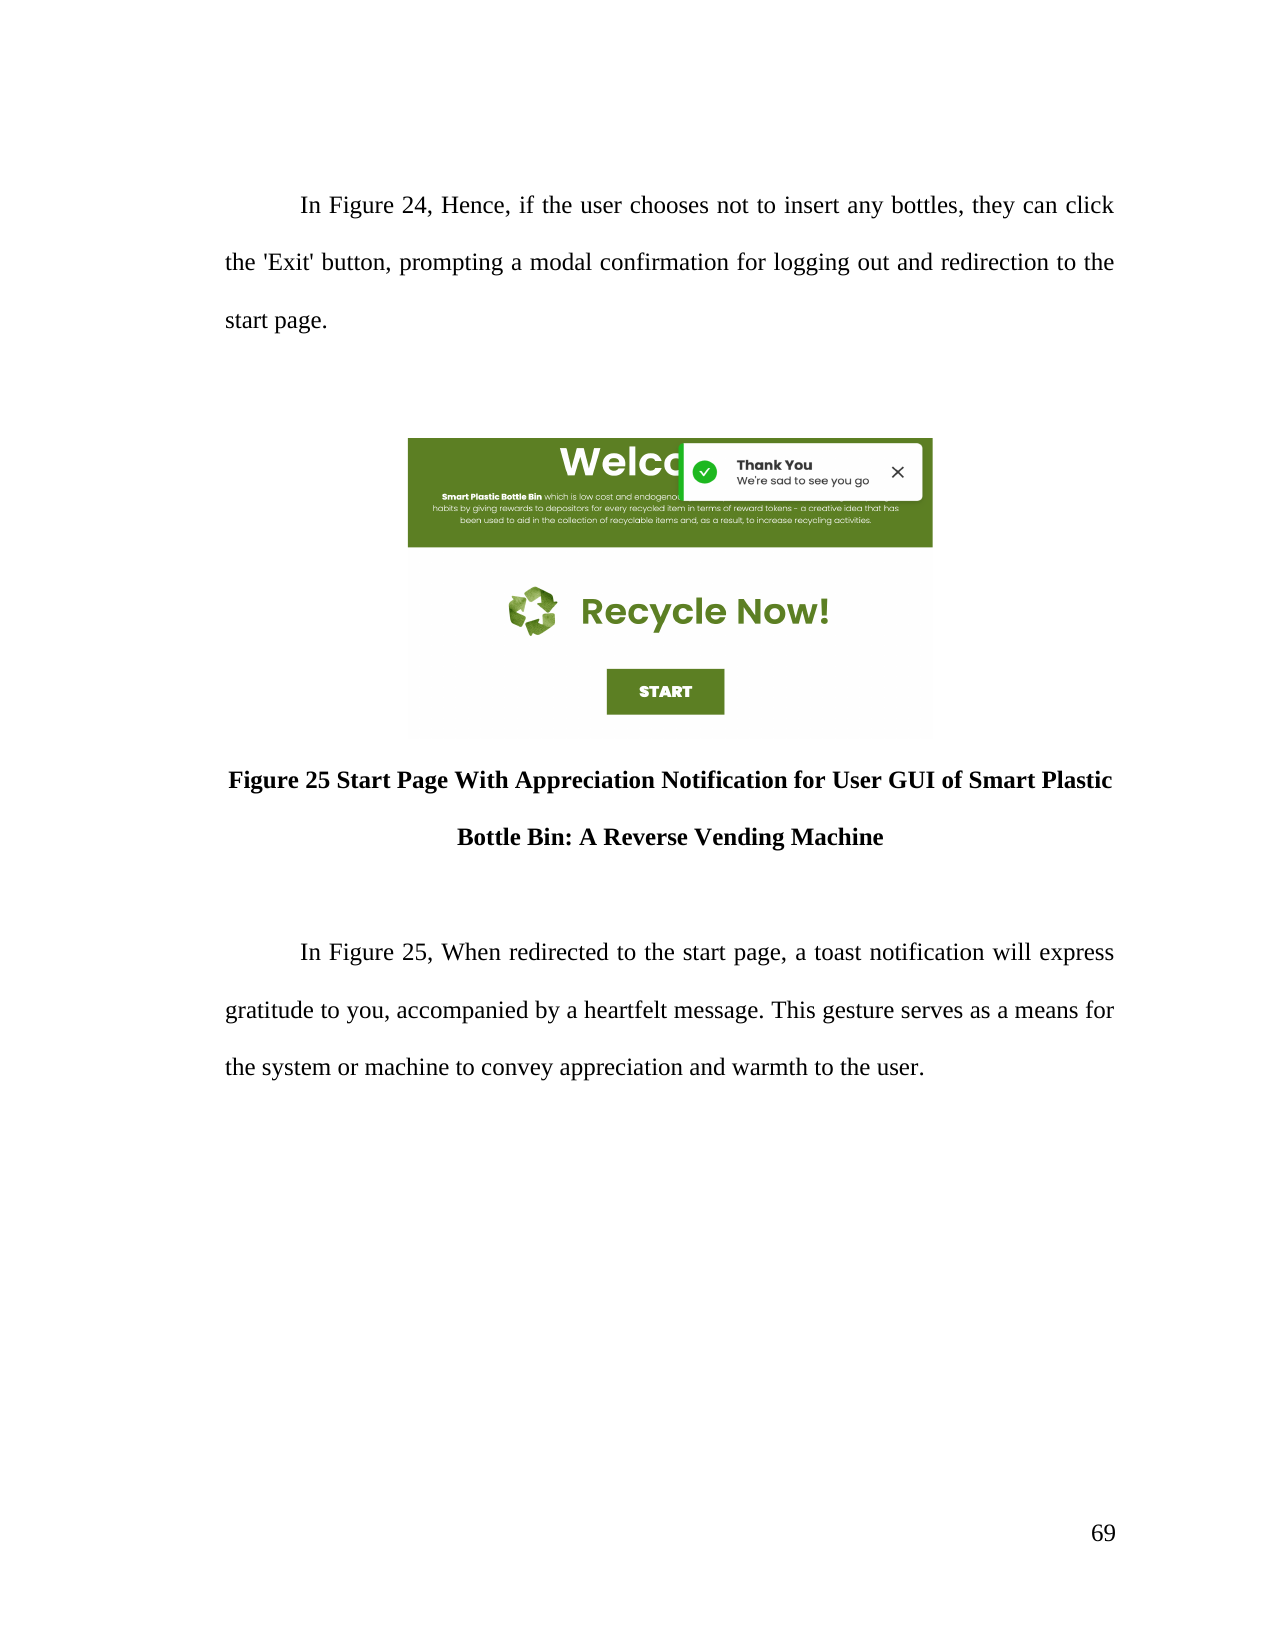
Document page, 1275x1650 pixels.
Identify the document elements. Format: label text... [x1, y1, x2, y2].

text In Figure 24, Hence, if the user chooses not to insert any bottles, they can click the 'Exit' button, prompting a modal confirmation for logging out and redirection to the start page. [225, 190, 1116, 334]
text In Figure 25, When redirected to the start page, a toast notification will express gratitude to you, accompanied by a heartfelt message. This gesture serves as a means for the system or machine to convey appreciation and warmth to the user. [225, 937, 1116, 1081]
picture [407, 438, 933, 739]
text Figure 25 Start Page With Appreciation Notification for User GUI of Smart Plastic Bottle Bin: A Reverse Vending Machine [225, 765, 1116, 851]
